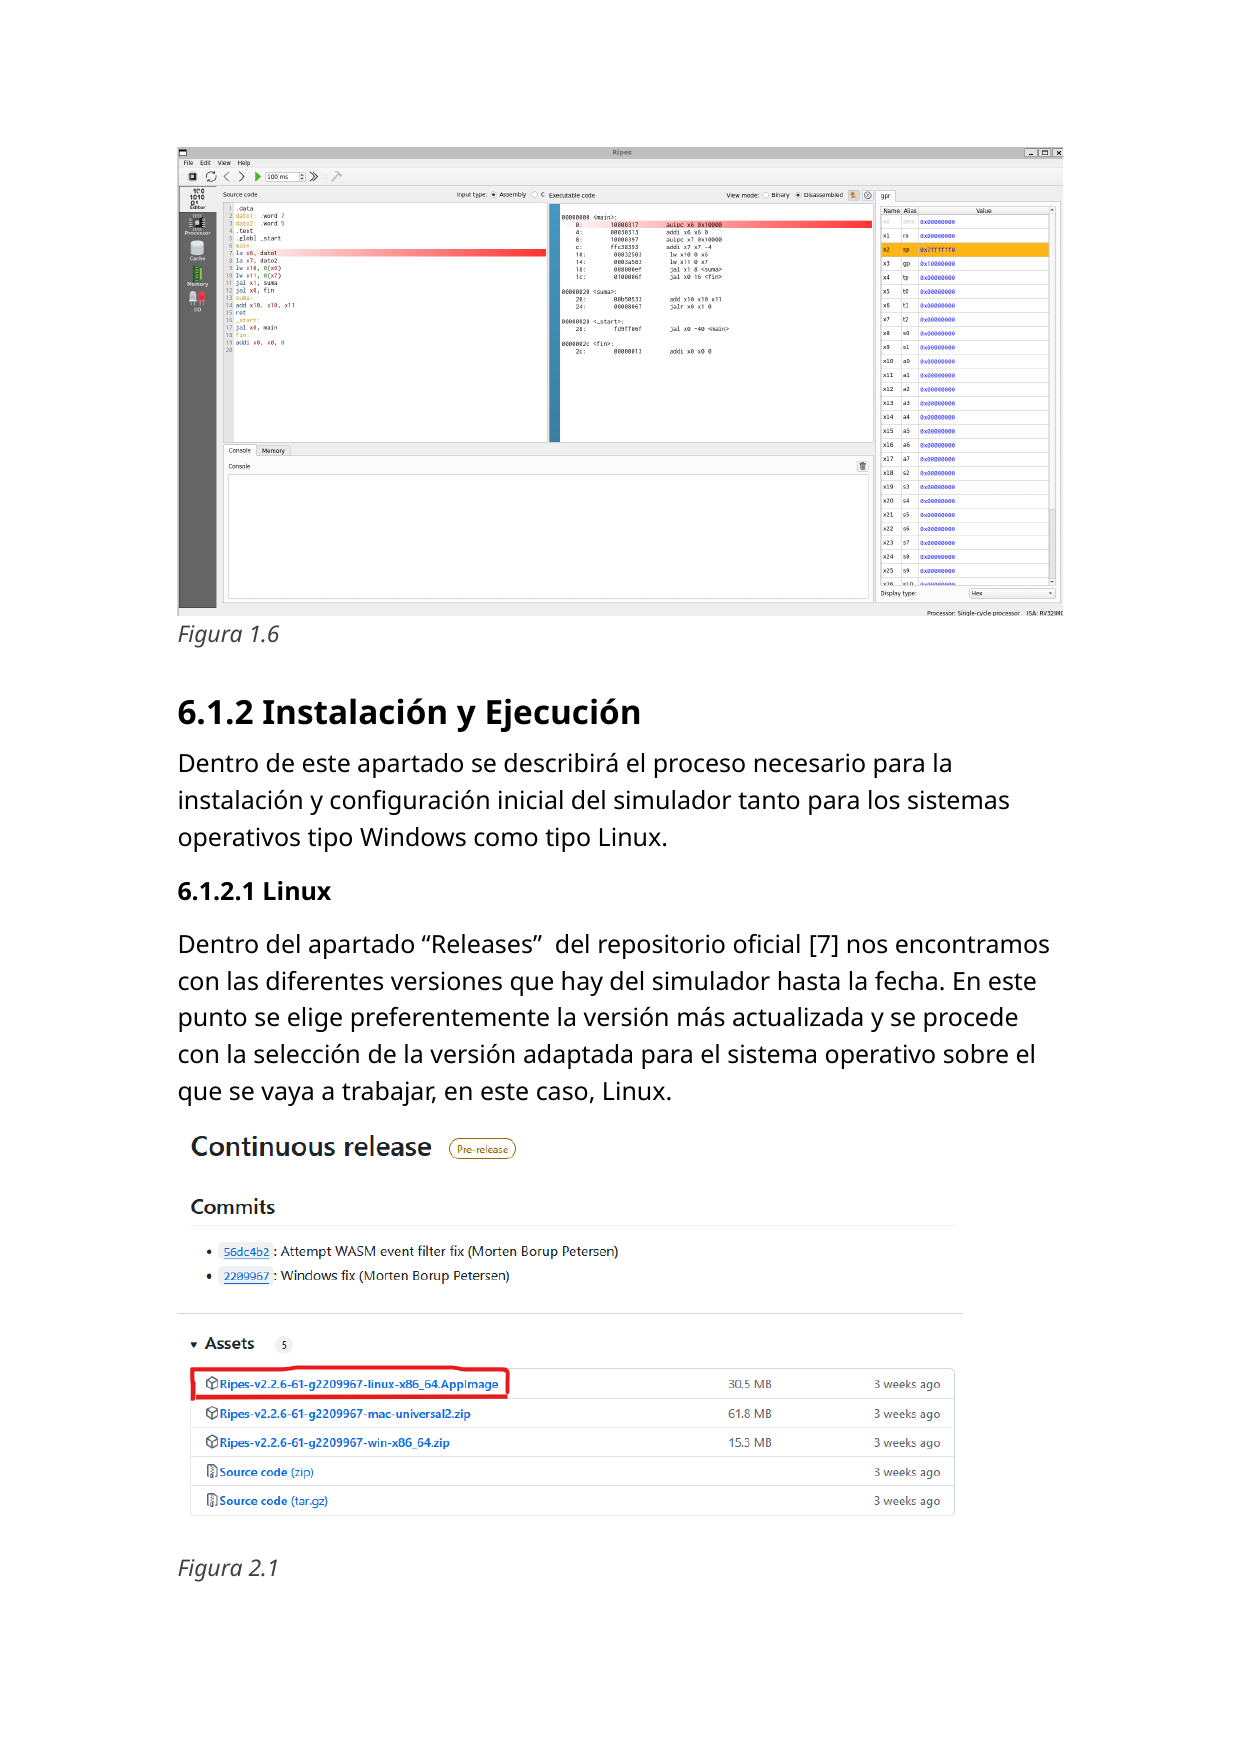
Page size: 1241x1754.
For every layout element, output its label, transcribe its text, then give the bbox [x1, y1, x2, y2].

picture [177, 1110, 963, 1543]
subtitle 6.1.2.1 Linux [177, 873, 1063, 907]
subtitle 6.1.2 Instalación y Ejecución [177, 689, 1063, 734]
picture [177, 147, 1063, 616]
text Figura 1.6 [177, 616, 1063, 649]
text Dentro de este apartado se describirá el proceso necesario para la instalación y configuración inicial del simulador tanto para los sistemas operativos tipo Windows como tipo Linux. [177, 746, 1063, 854]
